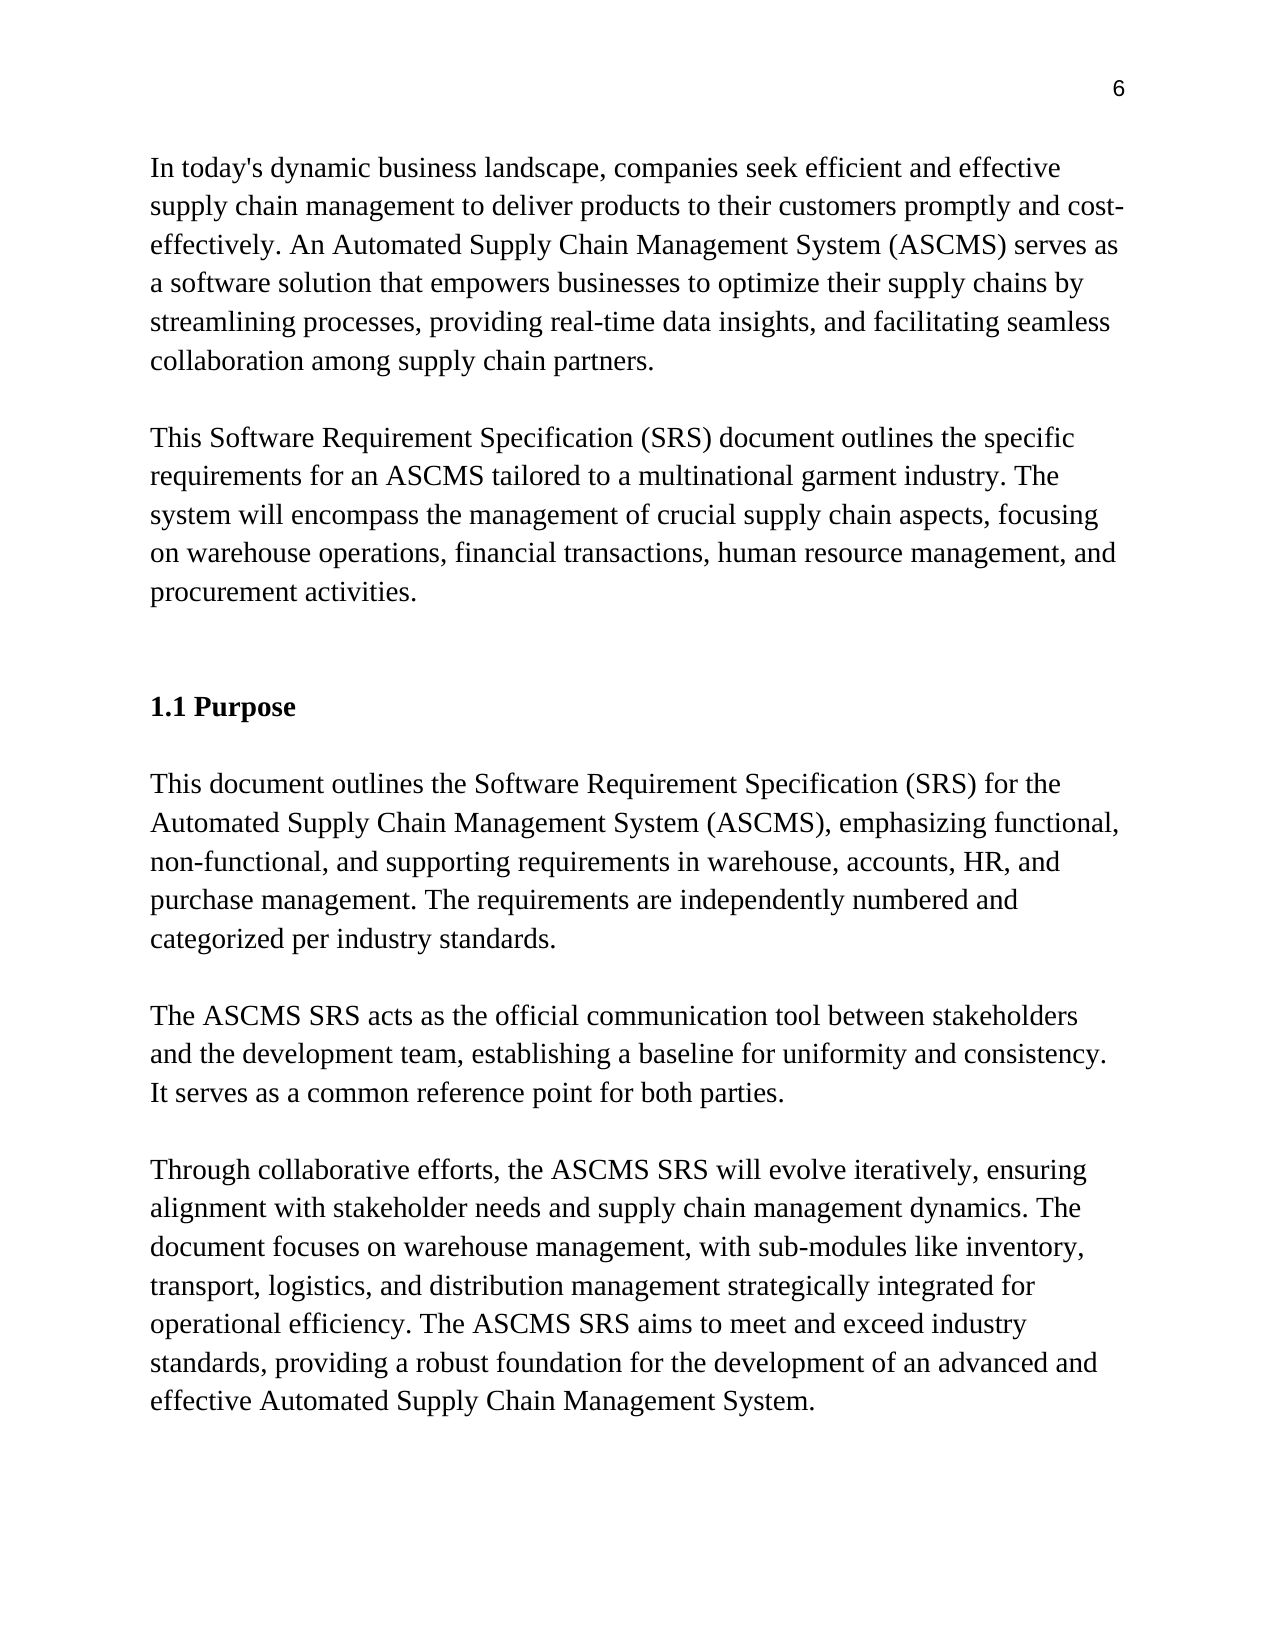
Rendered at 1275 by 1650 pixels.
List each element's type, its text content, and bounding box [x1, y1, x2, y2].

text 1.1 Purpose [150, 689, 1125, 723]
text This Software Requirement Specification (SRS) document outlines the specific requirements for an ASCMS tailored to a multinational garment industry. The system will encompass the management of crucial supply chain aspects, focusing on warehouse operations, financial transactions, human resource management, and procurement activities. [150, 420, 1125, 607]
text Through collaborative efforts, the ASCMS SRS will evolve iteratively, ensuring alignment with stakeholder needs and supply chain management dynamics. The document focuses on warehouse management, with sub-modules like inventory, transport, logistics, and distribution management strategically integrated for operational efficiency. The ASCMS SRS aims to meet and exceed industry standards, providing a robust foundation for the development of an advanced and effective Automated Supply Chain Management System. [150, 1152, 1125, 1417]
text This document outlines the Software Requirement Specification (SRS) for the Automated Supply Chain Management System (ASCMS), emphasizing functional, non-functional, and supporting requirements in warehouse, accounts, HR, and purchase management. The requirements are independently numbered and categorized per industry standards. [150, 767, 1125, 954]
text In today's dynamic business landscape, companies seek efficient and effective supply chain management to deliver products to their customers promptly and cost-effectively. An Automated Supply Chain Management System (ASCMS) serves as a software solution that empowers businesses to optimize their supply chains by streamlining processes, providing real-time data insights, and facilitating seamless collaboration among supply chain partners. [150, 150, 1125, 376]
text The ASCMS SRS acts as the official communication tool between stakeholders and the development team, establishing a baseline for uniformity and consistency. It serves as a common reference point for both parties. [150, 998, 1125, 1108]
